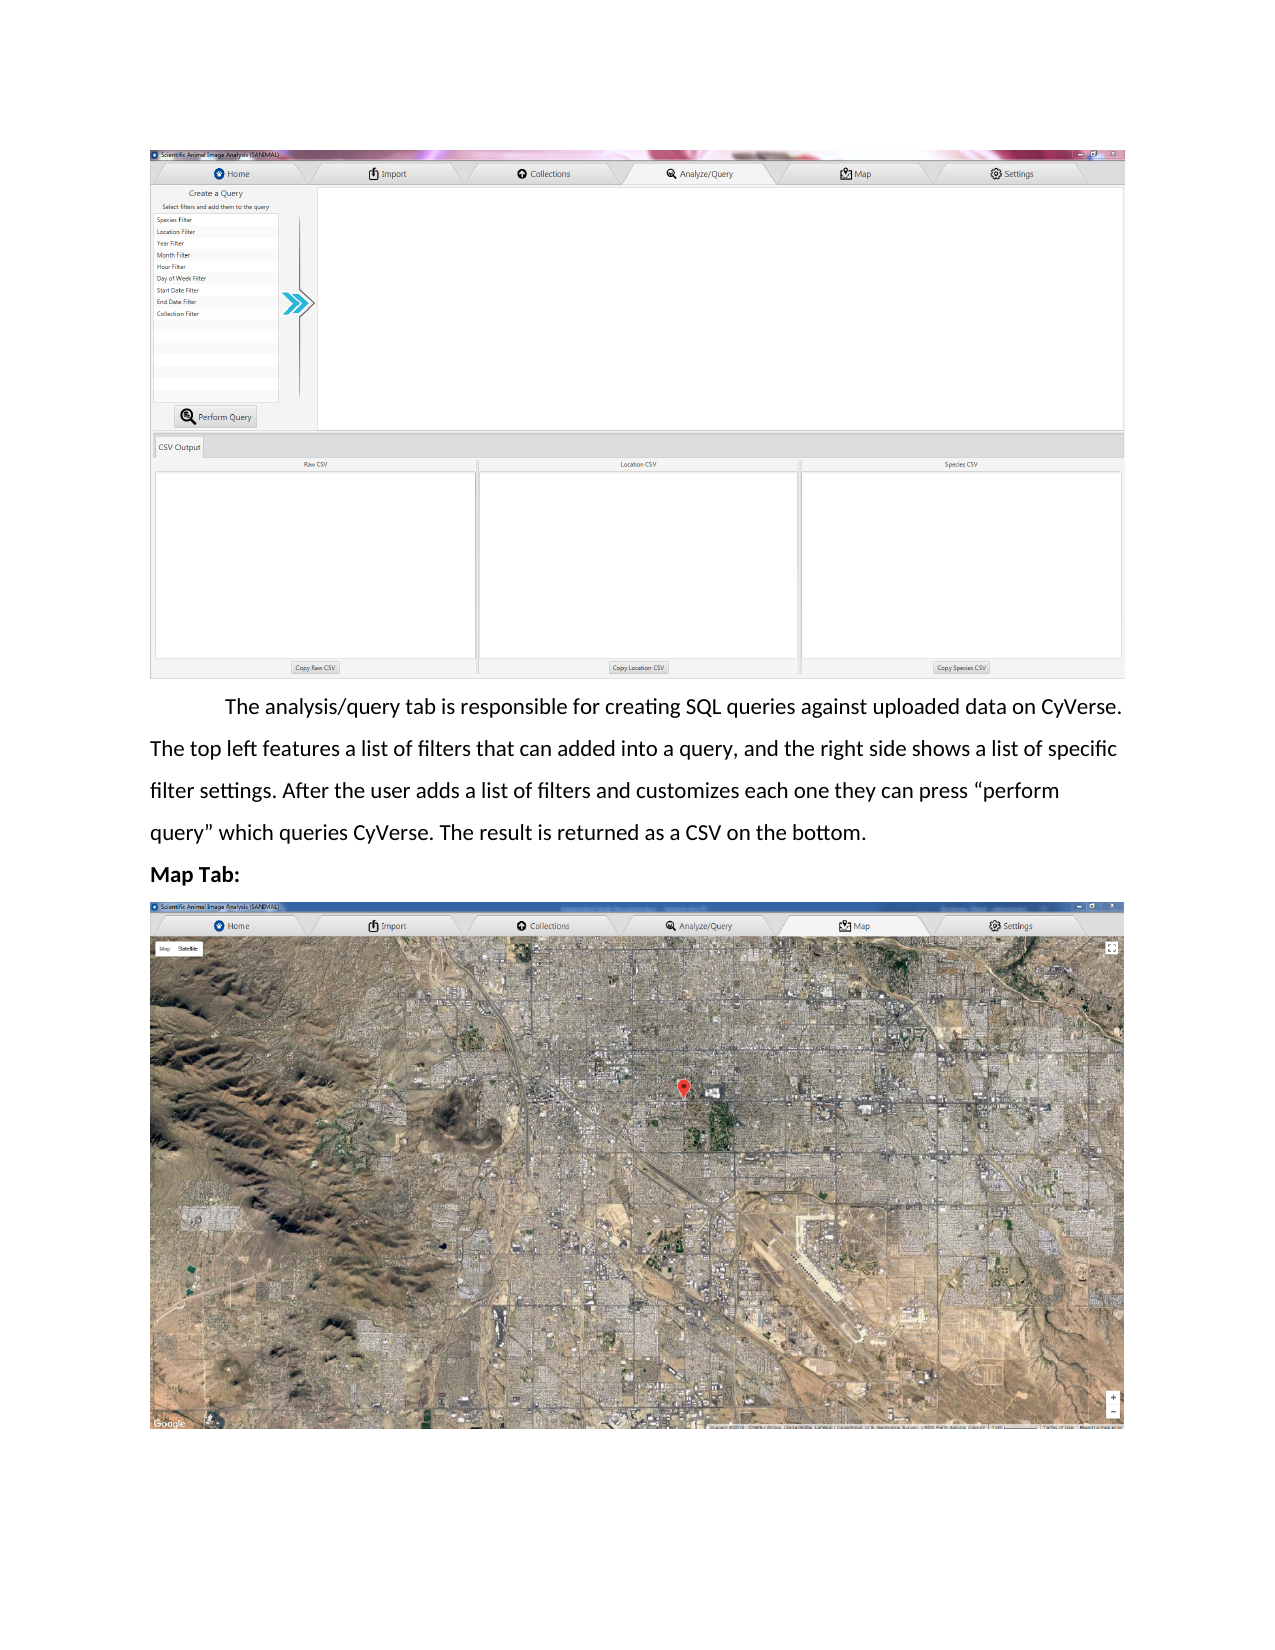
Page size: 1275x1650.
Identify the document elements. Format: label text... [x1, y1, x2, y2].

picture [150, 150, 1125, 679]
picture [150, 902, 1124, 1429]
text The analysis/query tab is responsible for creating SQL queries against uploaded data on CyVerse. The top left features a list of filters that can added into a query, and the right side shows a list of specific filter settings. After the user adds a list of filters and customizes each one they can press “perform query” which queries CyVerse. The result is returned as a CSV on the bottom. [150, 692, 1125, 846]
